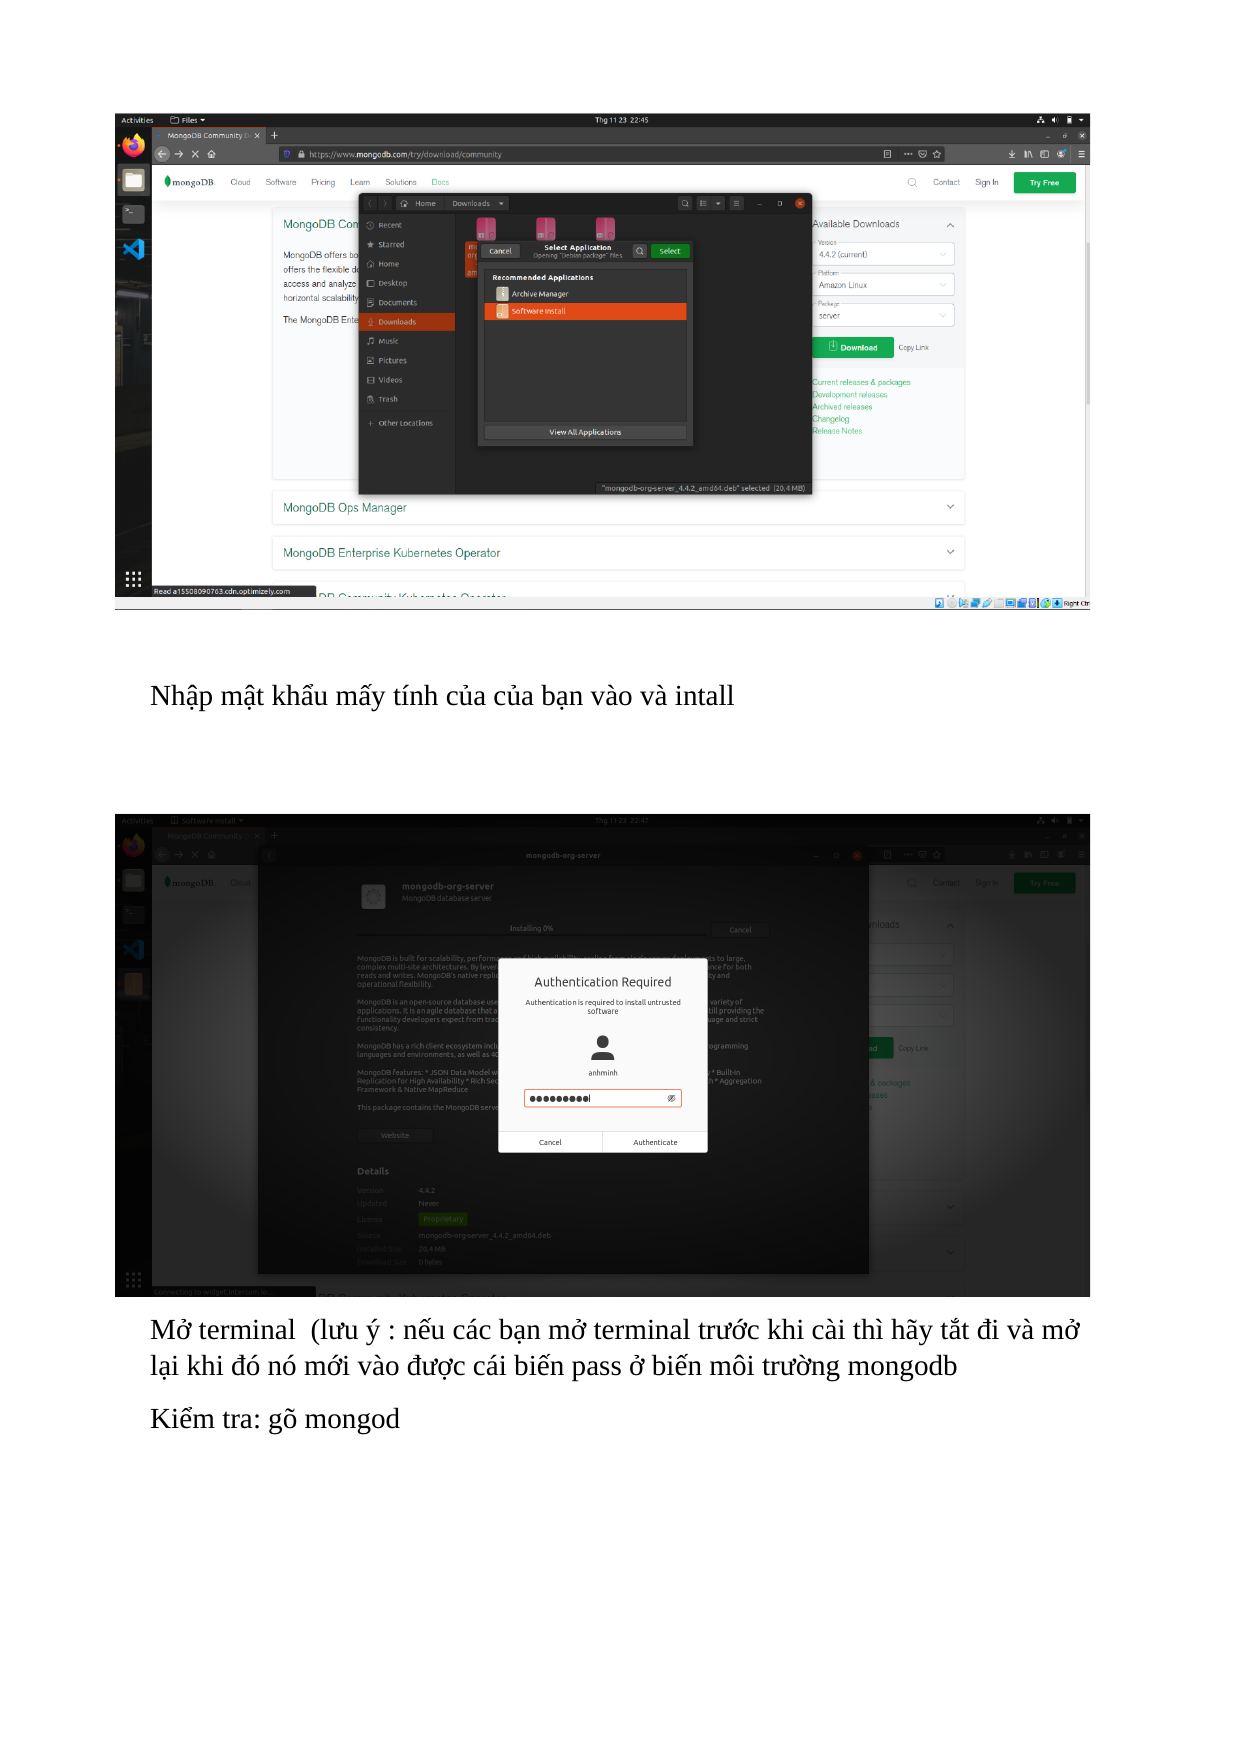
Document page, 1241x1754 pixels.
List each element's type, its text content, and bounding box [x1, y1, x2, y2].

text Mở terminal (lưu ý : nếu các bạn mở terminal trước khi cài thì hãy tắt đi và mở lại khi đó nó mới vào được cái biến pass ở biến môi trường mongodb [150, 1312, 1090, 1382]
text Nhập mật khẩu mấy tính của của bạn vào và intall [150, 678, 1090, 712]
picture [115, 112, 1091, 610]
text Kiểm tra: gõ mongod [150, 1401, 1090, 1434]
picture [115, 813, 1091, 1297]
